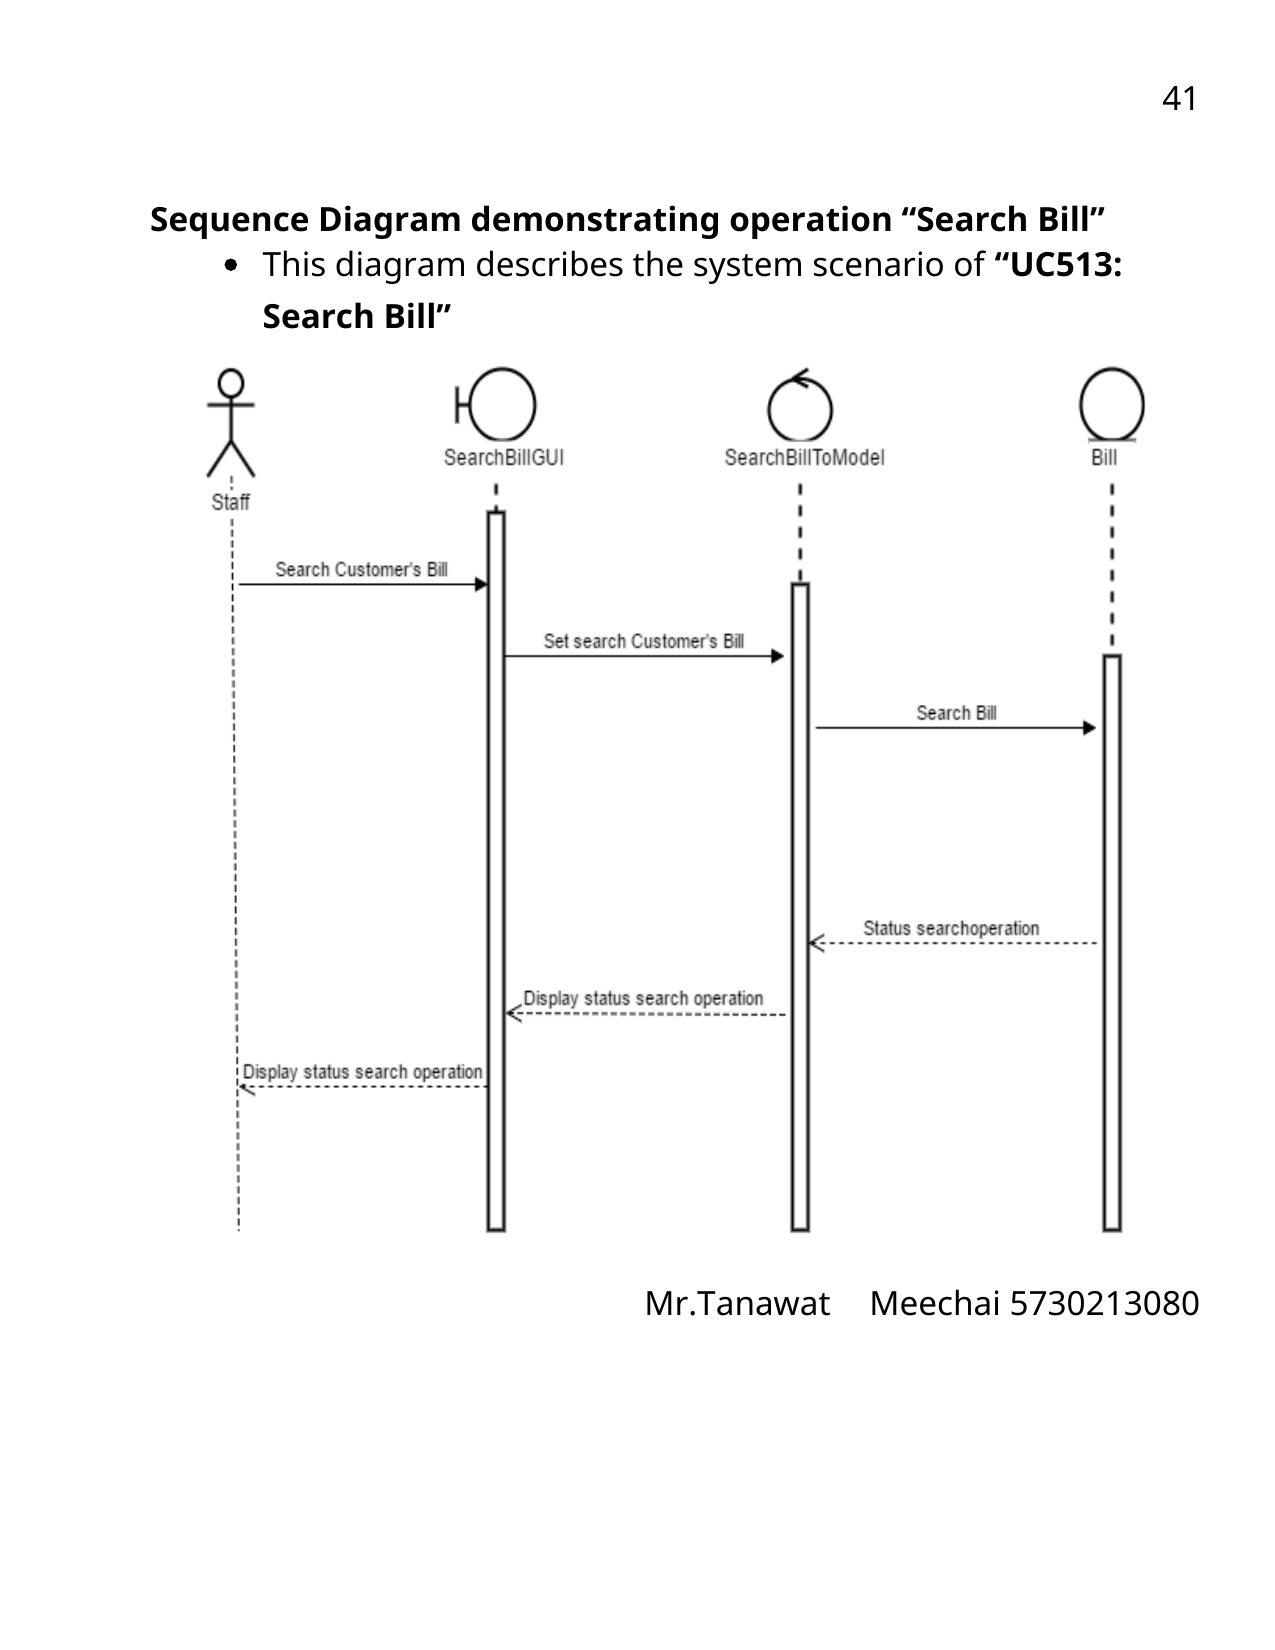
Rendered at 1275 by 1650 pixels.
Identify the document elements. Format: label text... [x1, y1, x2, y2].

list This diagram describes the system scenario of “UC513: Search Bill” [225, 241, 1200, 338]
text Mr.Tanawat Meechai 5730213080 [525, 1280, 1200, 1326]
text Sequence Diagram demonstrating operation “Search Bill” [150, 195, 1200, 241]
